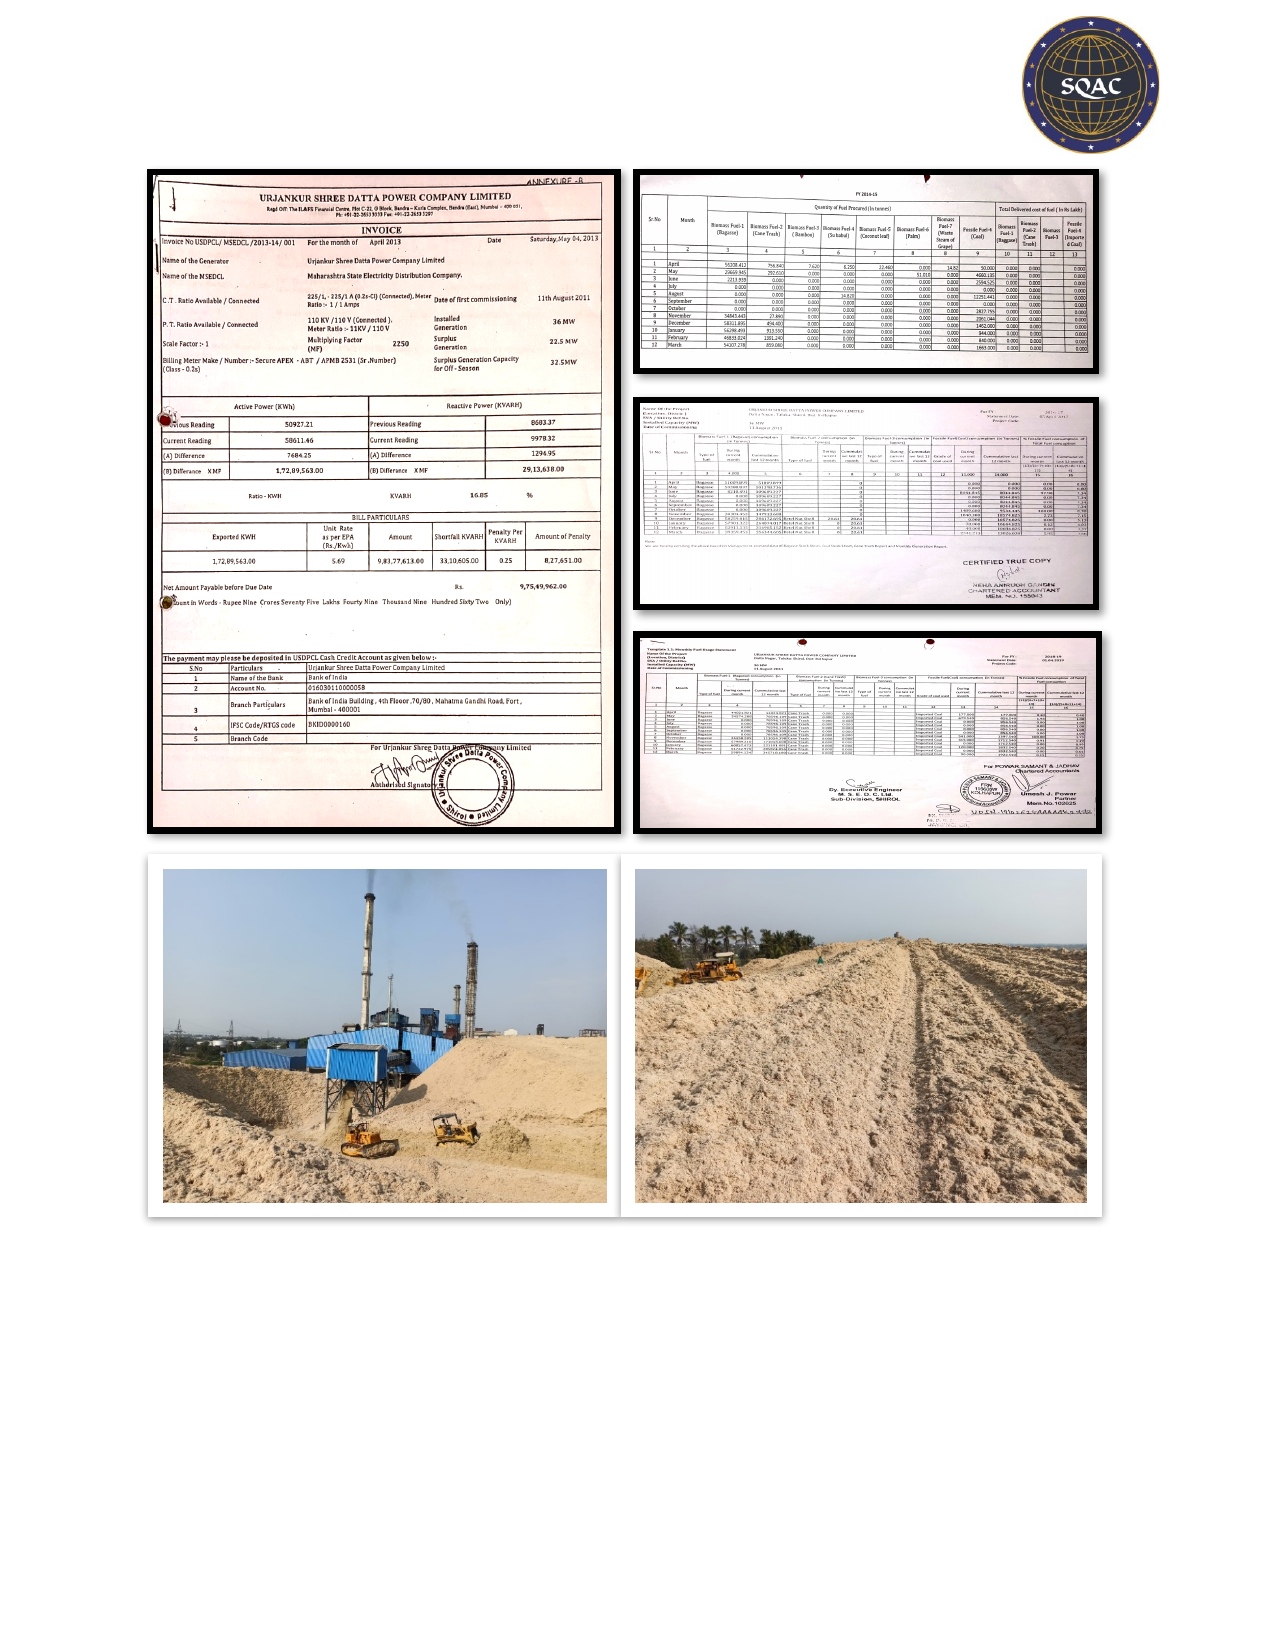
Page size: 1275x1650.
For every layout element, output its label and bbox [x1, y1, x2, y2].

table_cell [141, 850, 627, 1228]
picture [163, 869, 607, 1203]
picture [640, 403, 1093, 604]
table_cell [627, 163, 1115, 850]
table_cell [627, 850, 1115, 1228]
picture [153, 175, 614, 827]
picture [635, 869, 1087, 1203]
picture [1021, 16, 1160, 154]
table_cell [141, 163, 627, 850]
picture [640, 638, 1096, 828]
picture [640, 175, 1093, 368]
